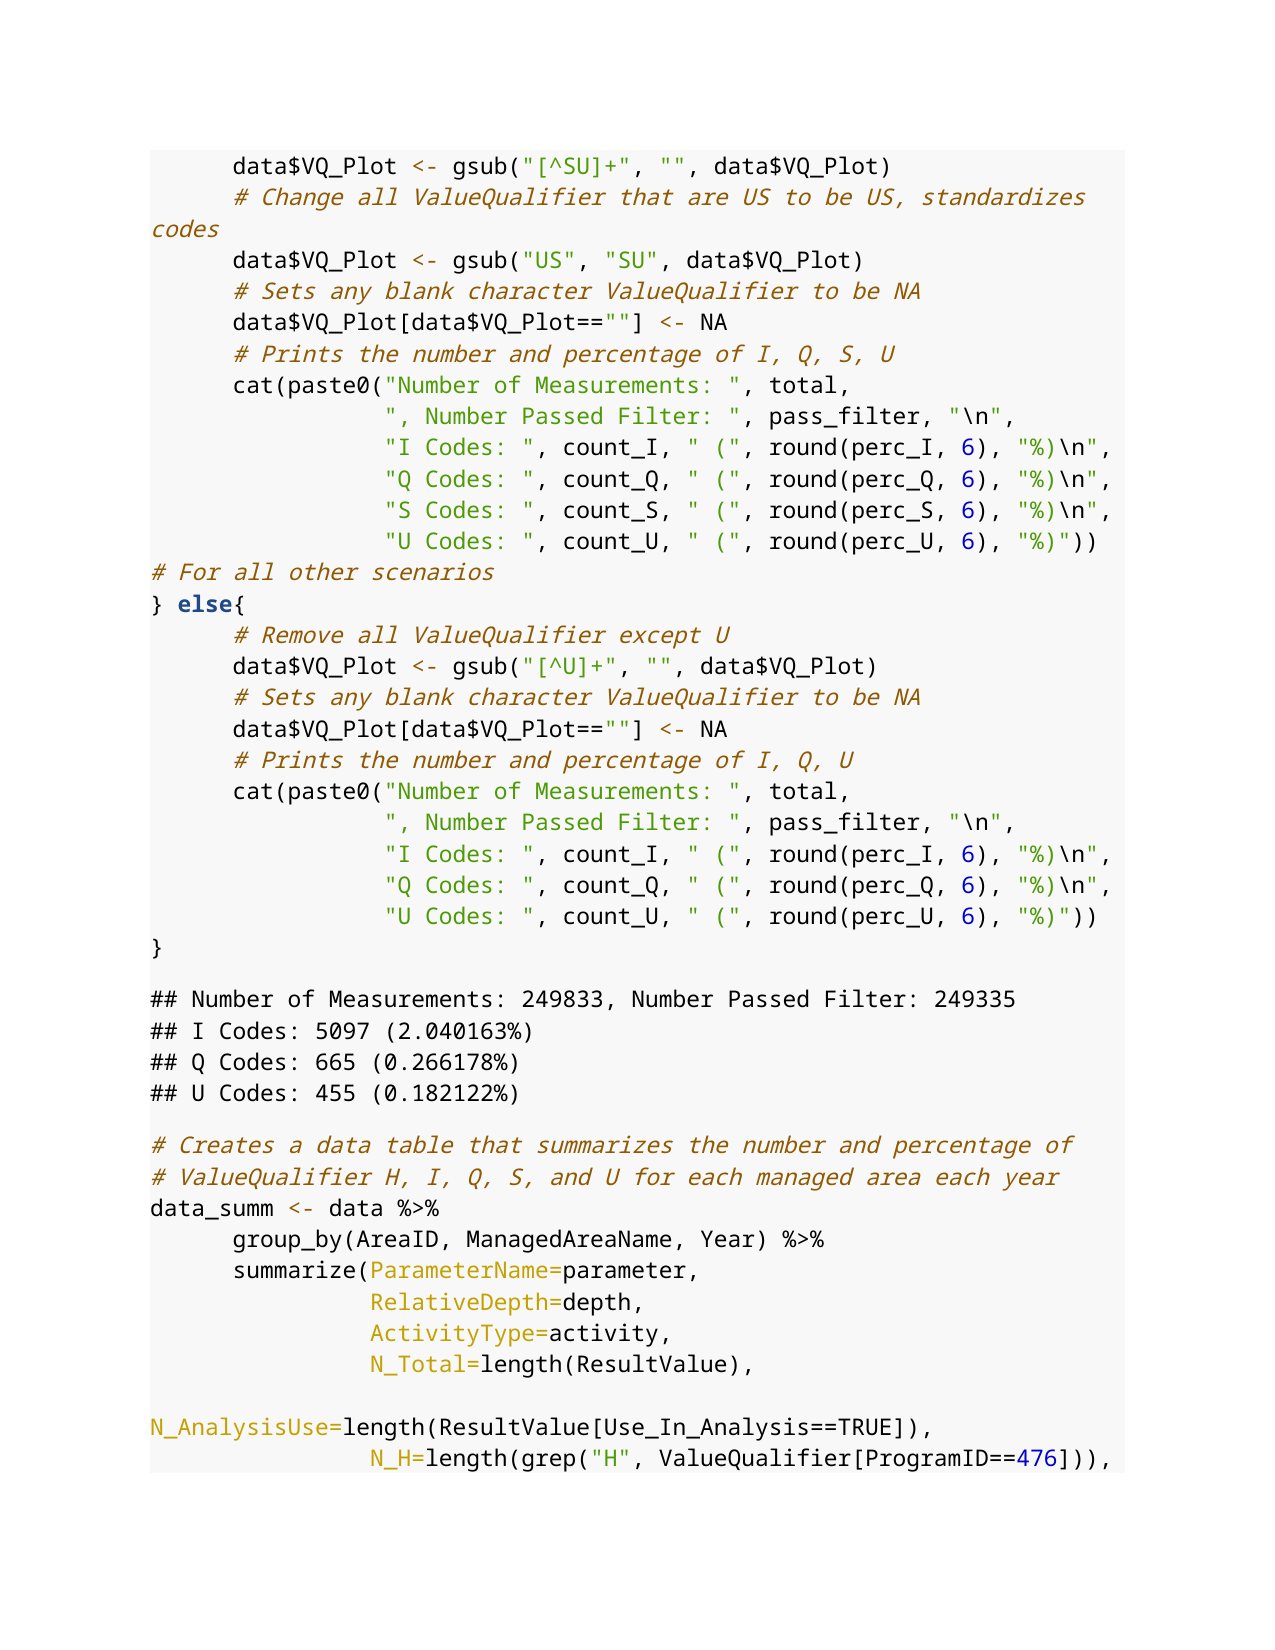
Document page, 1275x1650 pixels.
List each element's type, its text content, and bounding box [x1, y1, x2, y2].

text ## Number of Measurements: 249833, Number Passed Filter: 249335 ## I Codes: 5097 (2.040163%) ## Q Codes: 665 (0.266178%) ## U Codes: 455 (0.182122%) [150, 983, 1125, 1108]
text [150, 1129, 1125, 1473]
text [150, 150, 1125, 962]
